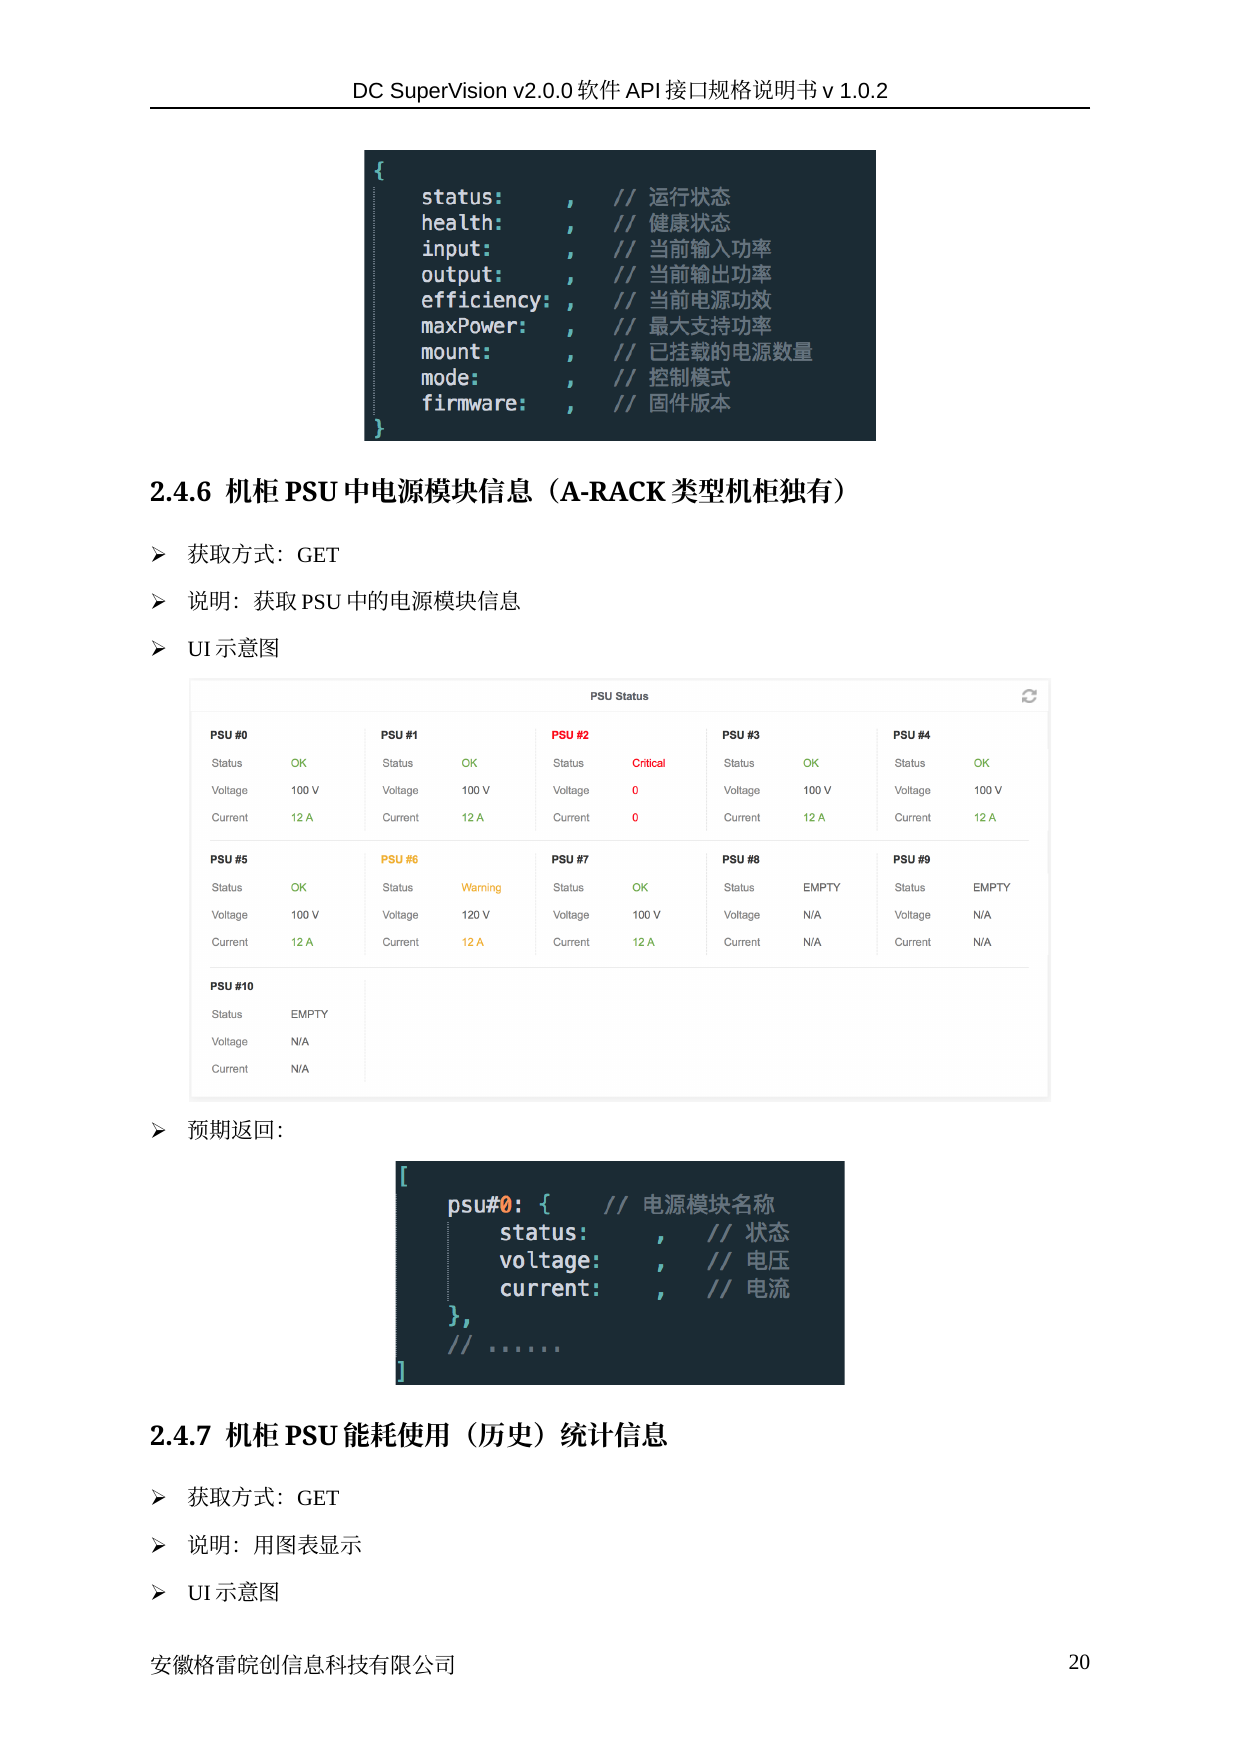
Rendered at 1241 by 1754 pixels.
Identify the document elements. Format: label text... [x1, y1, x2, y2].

list UI示意图 [150, 1575, 1090, 1606]
subtitle 机柜PSU中电源模块信息（A-RACK类型机柜独有） [150, 470, 1090, 509]
picture [364, 150, 876, 441]
list UI示意图 [150, 631, 1090, 663]
picture [189, 678, 1052, 1102]
list 预期返回： [150, 1114, 1090, 1145]
list 获取方式：GET [150, 1481, 1090, 1512]
list 获取方式：GET [150, 537, 1090, 568]
subtitle 机柜PSU能耗使用（历史）统计信息 [150, 1414, 1090, 1453]
list 说明：获取PSU中的电源模块信息 [150, 584, 1090, 616]
picture [395, 1161, 845, 1385]
list 说明：用图表显示 [150, 1528, 1090, 1559]
